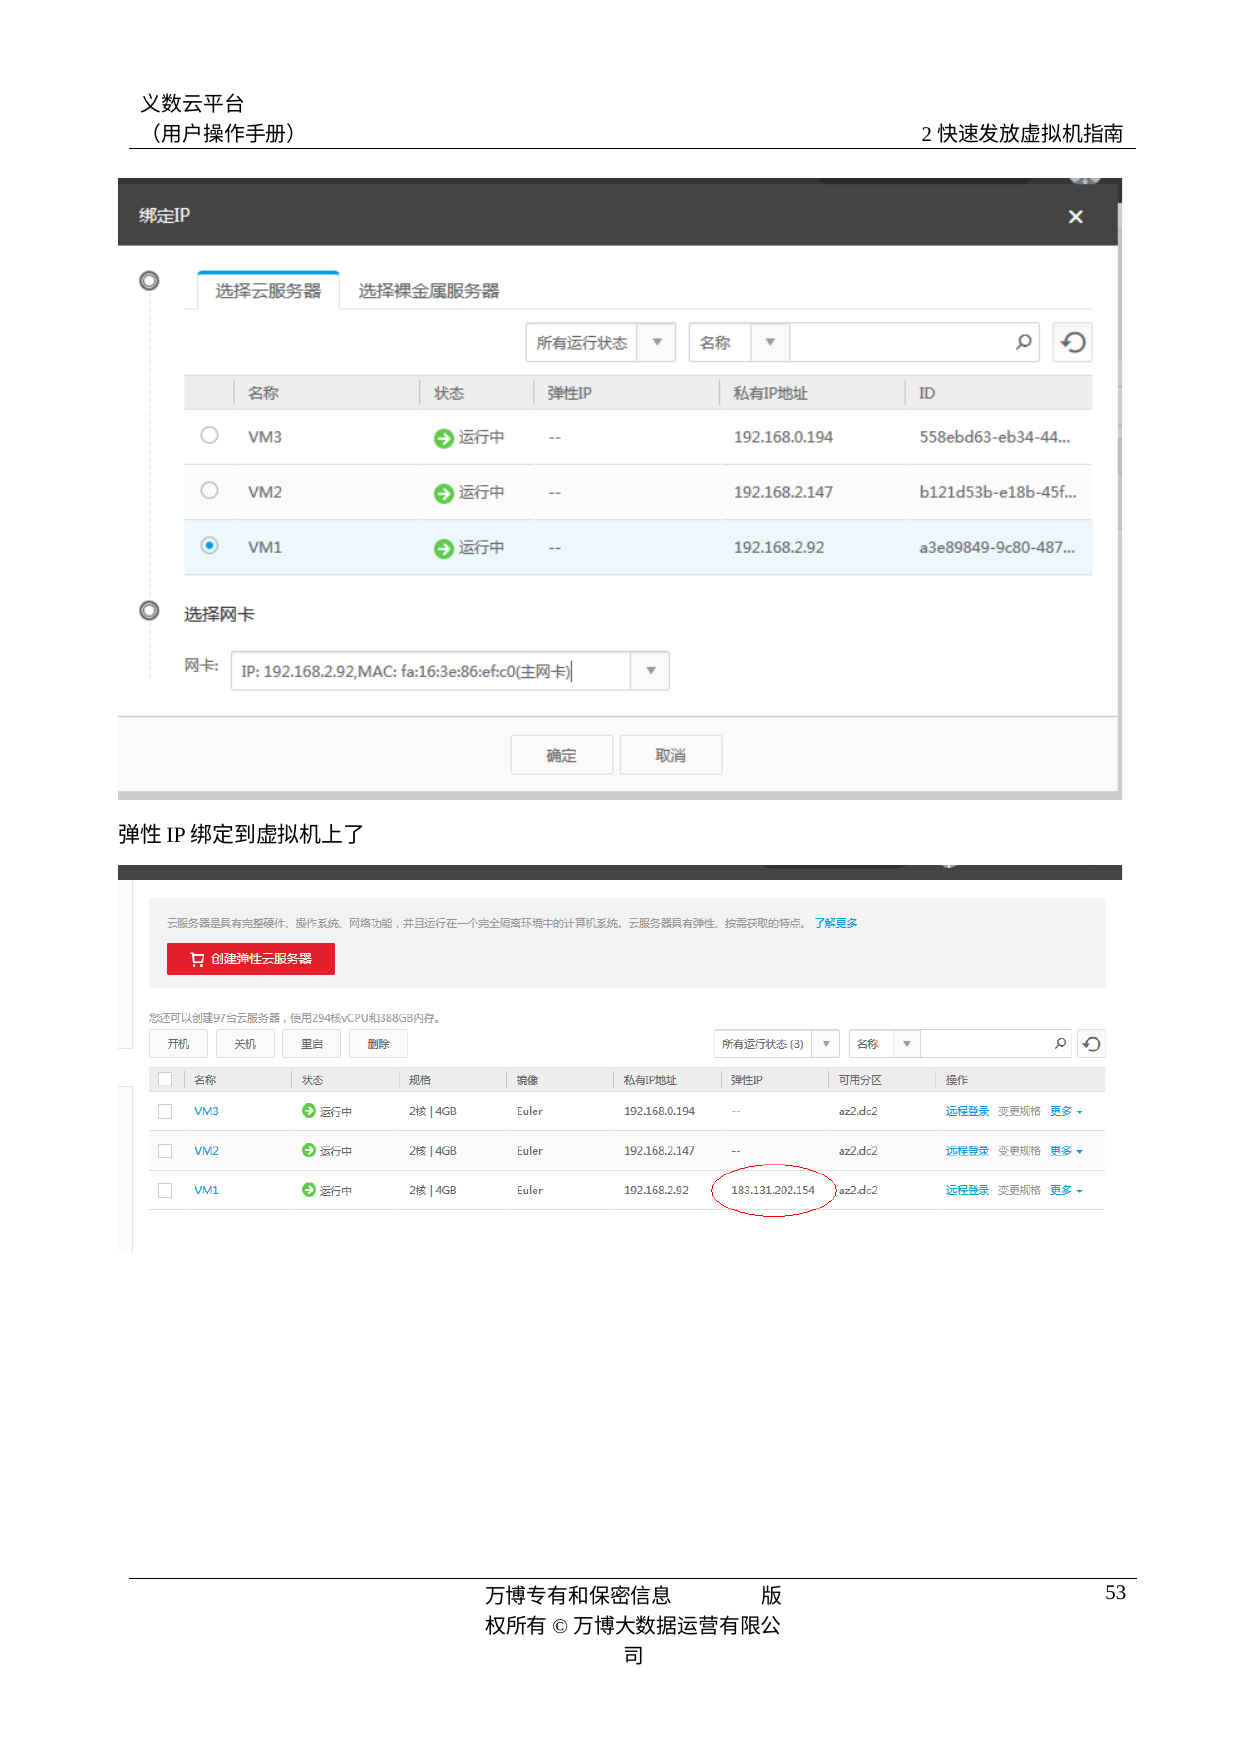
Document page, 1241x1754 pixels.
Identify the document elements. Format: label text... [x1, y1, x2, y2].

text 弹性IP绑定到虚拟机上了 [118, 817, 1122, 848]
picture [118, 178, 1123, 800]
picture [118, 865, 1123, 1253]
